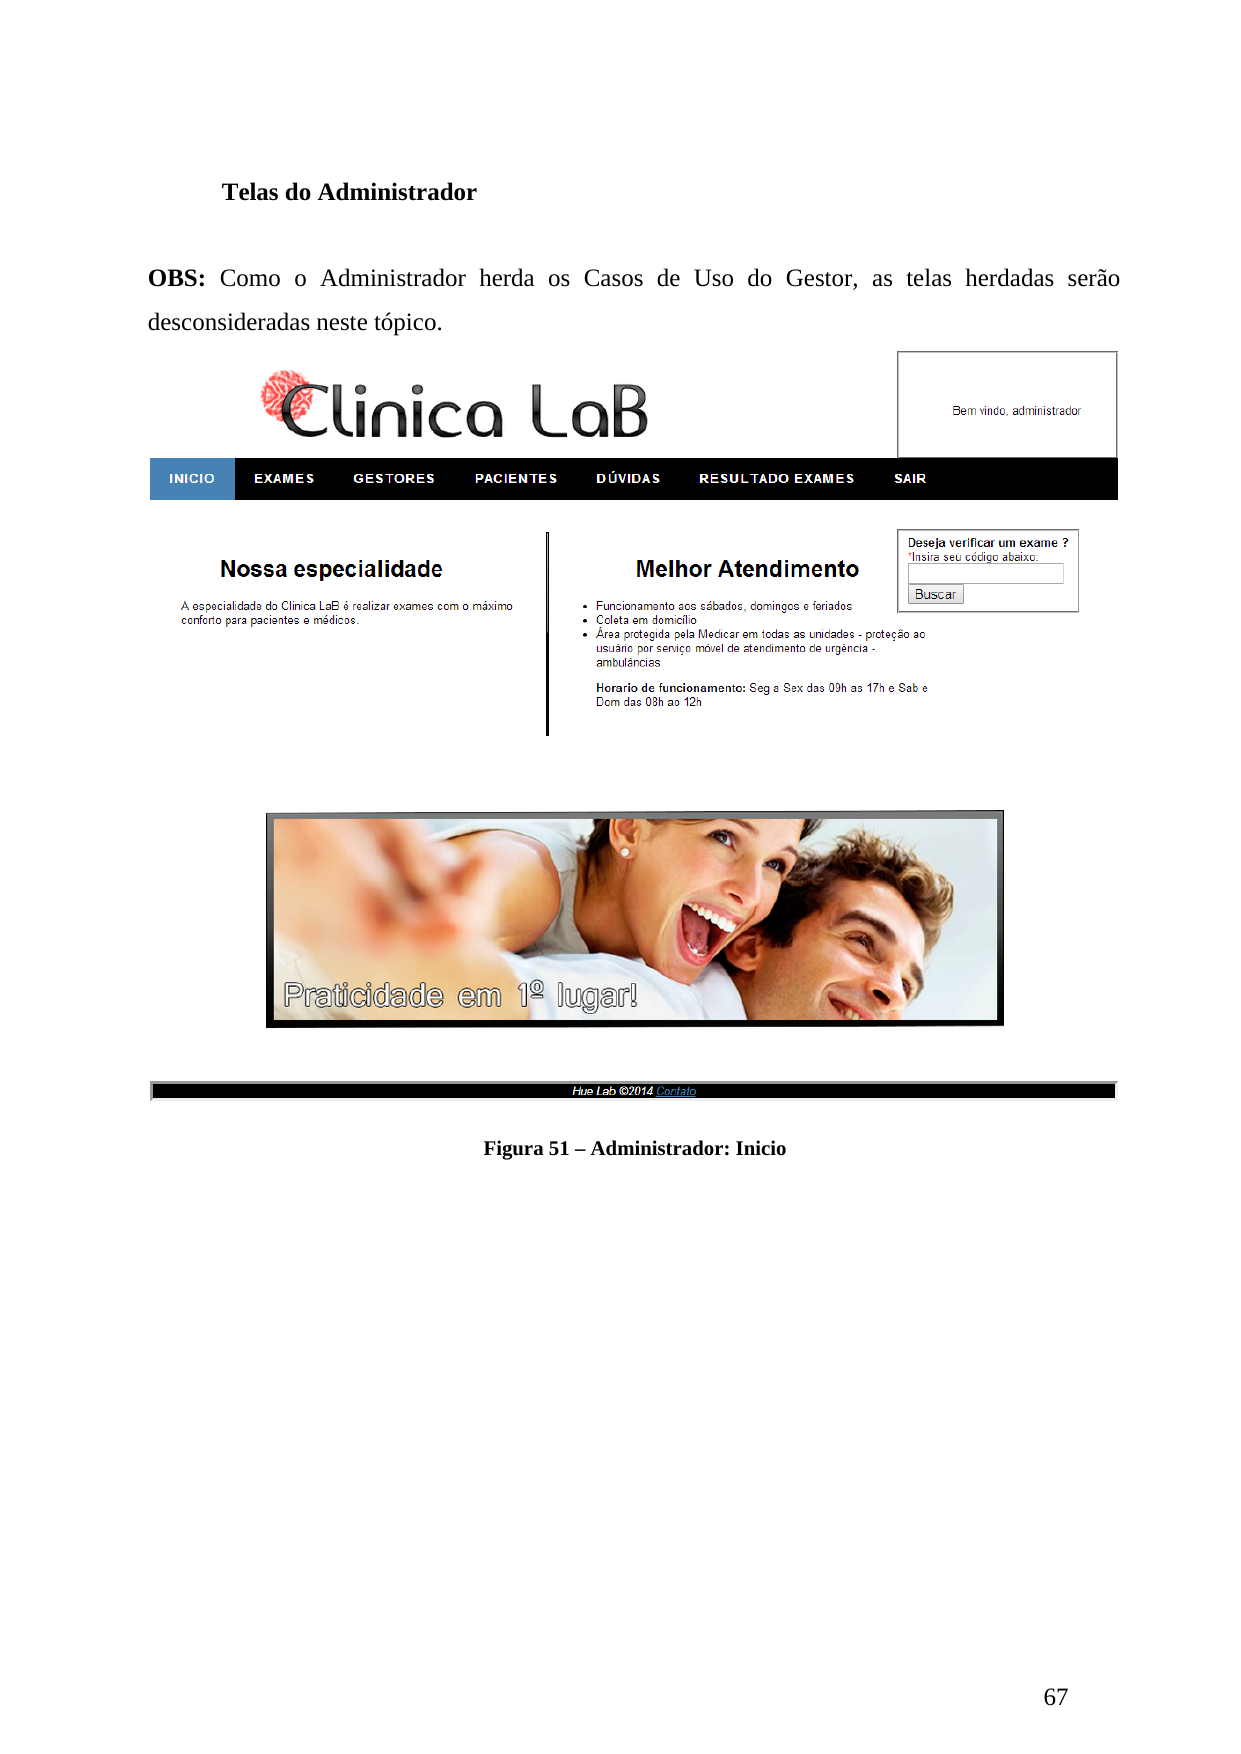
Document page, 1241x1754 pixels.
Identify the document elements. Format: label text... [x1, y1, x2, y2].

text Telas do Administrador [222, 177, 1122, 206]
picture [148, 349, 1122, 1109]
text OBS: Como o Administrador herda os Casos de Uso do Gestor, as telas herdadas serão desconsideradas neste tópico. [148, 263, 1122, 335]
